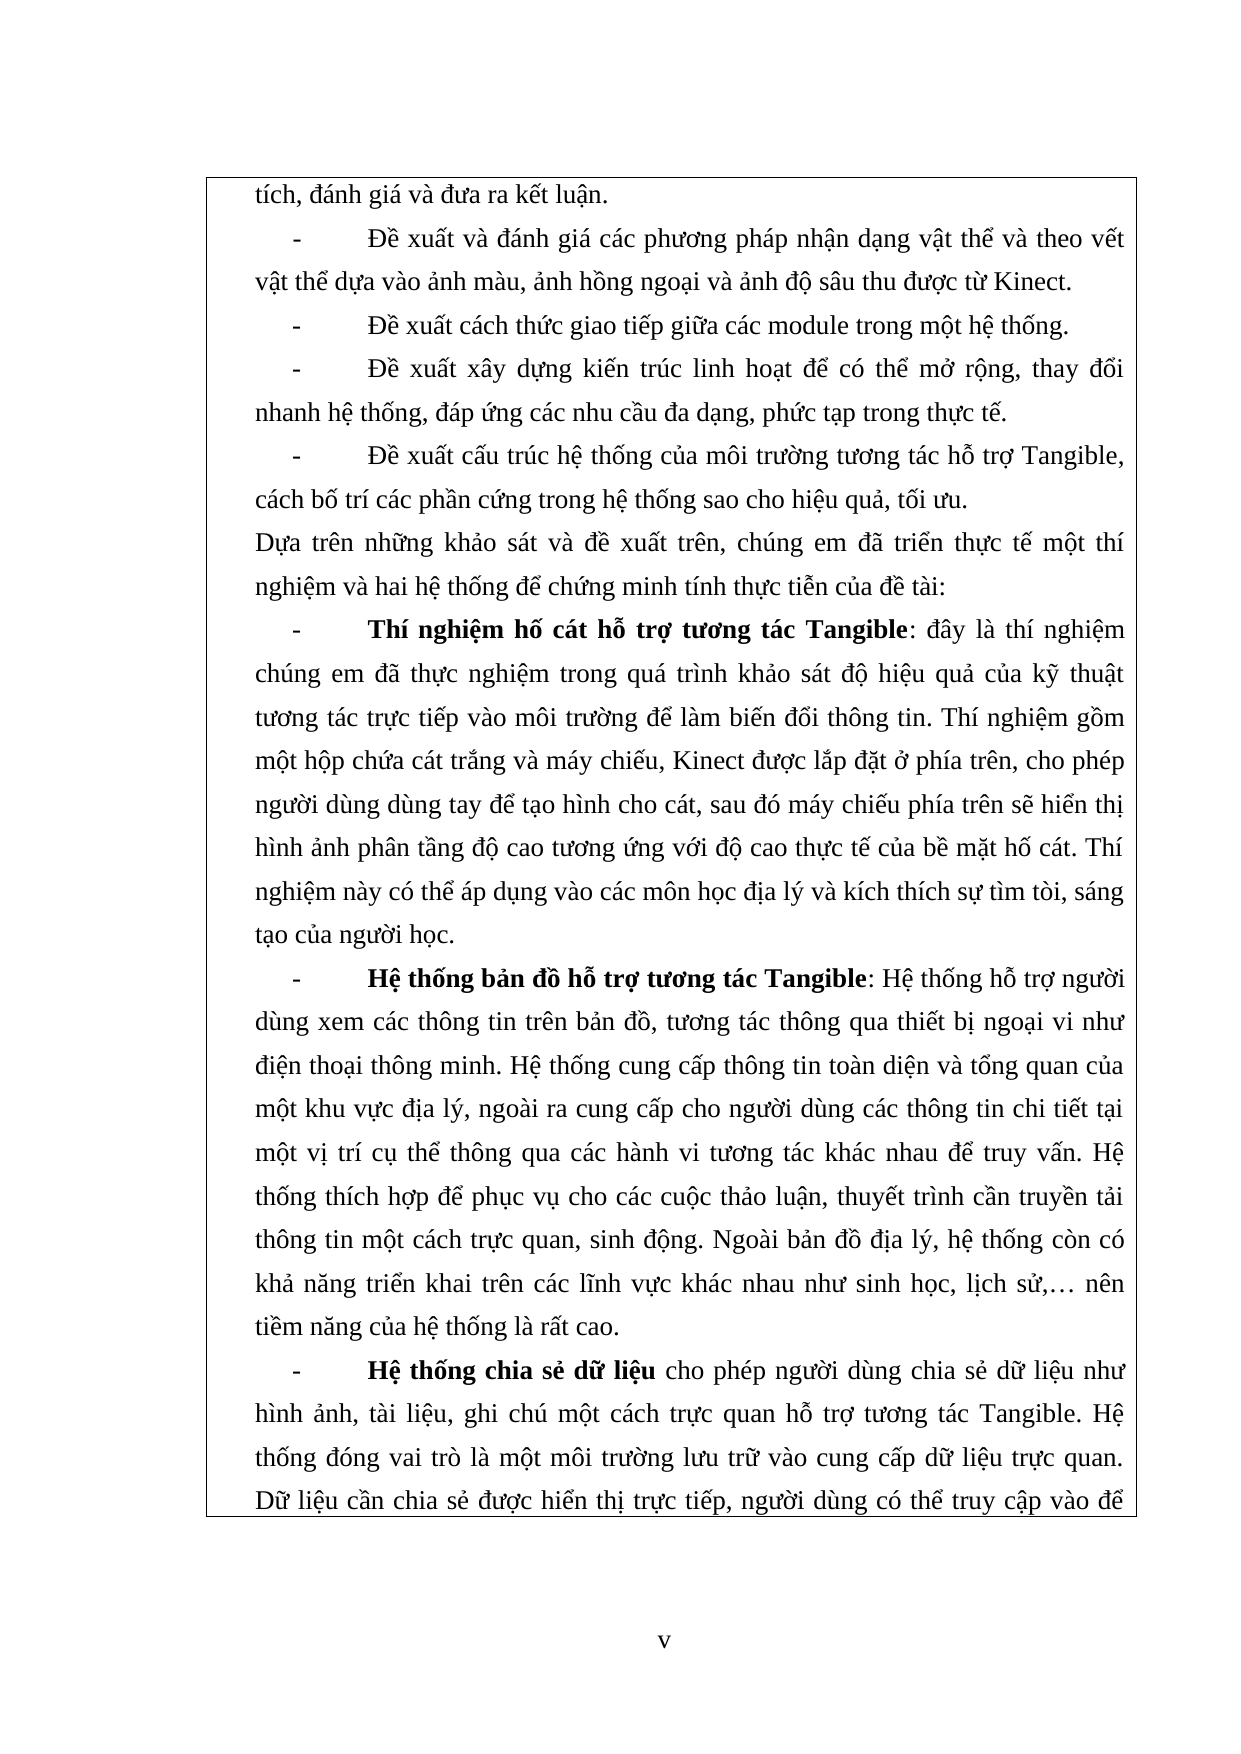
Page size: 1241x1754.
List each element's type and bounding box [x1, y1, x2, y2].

table_cell [207, 178, 1136, 1516]
